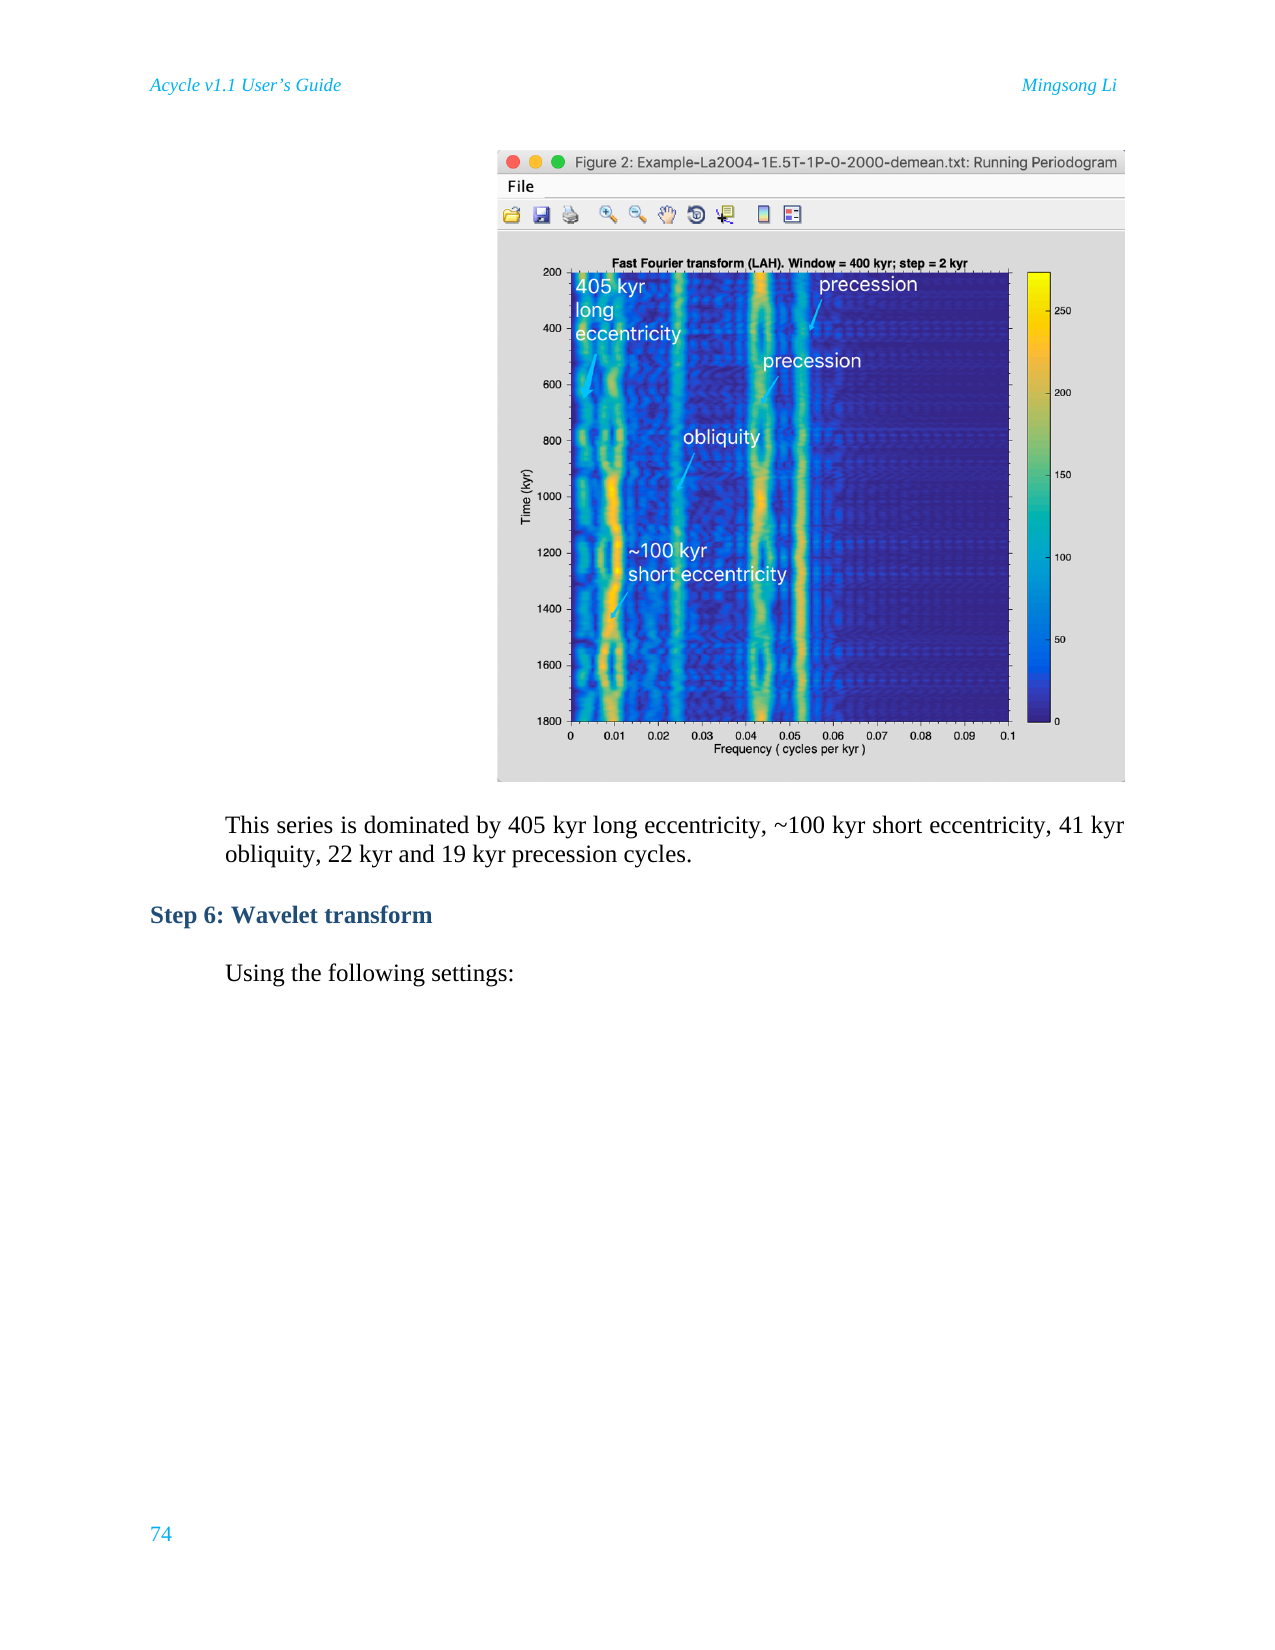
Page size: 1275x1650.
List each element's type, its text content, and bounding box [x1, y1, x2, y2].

picture [497, 150, 1125, 782]
picture [151, 81, 157, 89]
text Using the following settings: [150, 958, 1125, 987]
picture [161, 1529, 167, 1538]
subtitle Step 6: Wavelet transform [150, 900, 1125, 929]
text This series is dominated by 405 kyr long eccentricity, ~100 kyr short eccentricity, 41 kyr obliquity, 22 kyr and 19 kyr precession cycles. [225, 810, 1125, 867]
